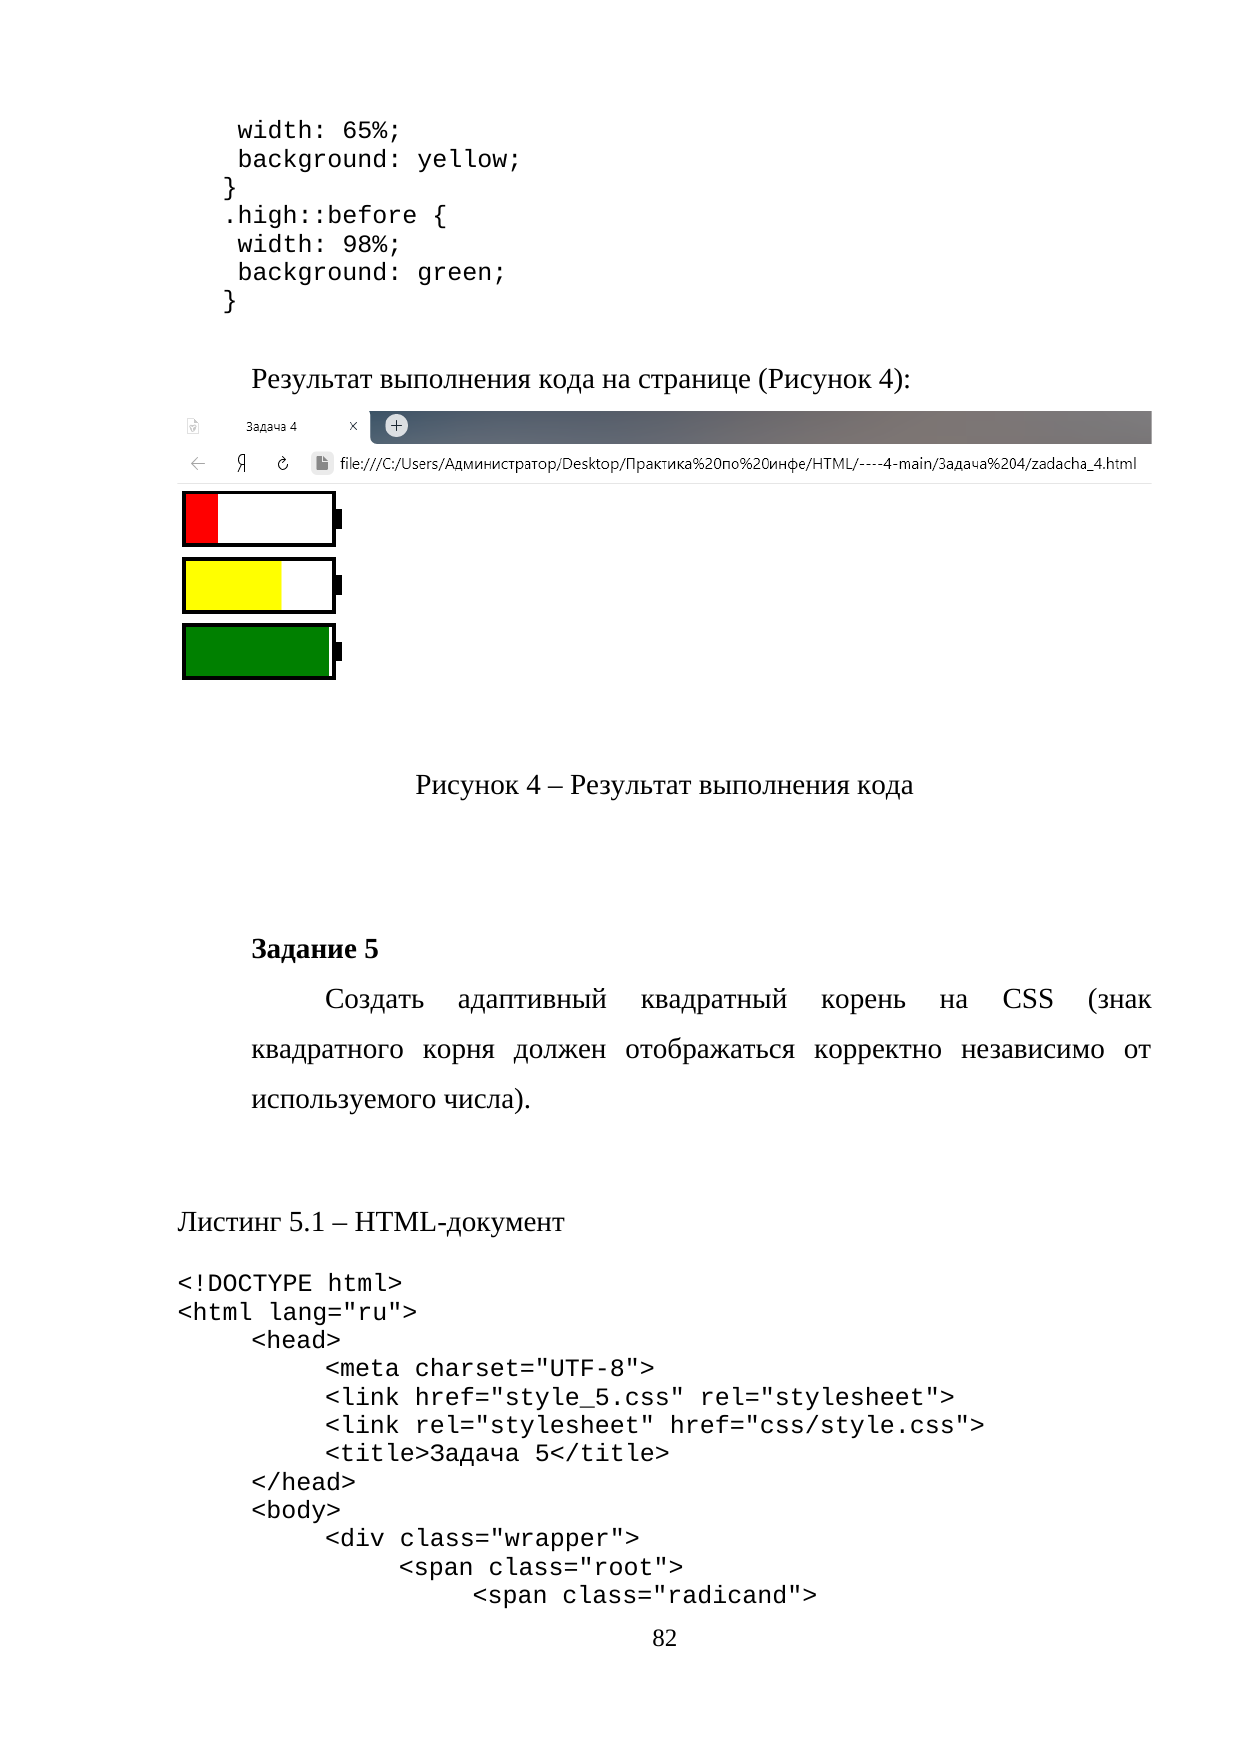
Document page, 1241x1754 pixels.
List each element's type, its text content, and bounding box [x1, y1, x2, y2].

text width: 65%; [177, 118, 1152, 146]
text Создать адаптивный квадратный корень на CSS (знак квадратного корня должен отображаться корректно независимо от используемого числа). [251, 981, 1152, 1115]
text background: yellow; [177, 146, 1152, 175]
text <body> [177, 1497, 1152, 1526]
text <!DOCTYPE html> [177, 1271, 1152, 1299]
text <title>Задача 5</title> [177, 1441, 1152, 1469]
text <span class="root"> [177, 1554, 1152, 1582]
text background: green; [177, 260, 1152, 288]
text Рисунок 4 – Результат выполнения кода [177, 767, 1152, 801]
text <div class="wrapper"> [177, 1526, 1152, 1554]
text width: 98%; [177, 231, 1152, 260]
text } [177, 175, 1152, 203]
text <meta charset="UTF-8"> [177, 1356, 1152, 1384]
text </head> [177, 1469, 1152, 1497]
picture [177, 411, 1152, 737]
text Задание 5 [177, 931, 1152, 964]
text } [177, 288, 1152, 316]
text <span class="radicand"> [177, 1582, 1152, 1611]
text <html lang="ru"> [177, 1299, 1152, 1327]
text .high::before { [177, 203, 1152, 231]
text Листинг 5.1 – HTML-документ [177, 1204, 1152, 1237]
text <link href="style_5.css" rel="stylesheet"> [177, 1384, 1152, 1412]
text Результат выполнения кода на странице (Рисунок 4): [177, 361, 1152, 395]
text <head> [177, 1327, 1152, 1356]
text <link rel="stylesheet" href="css/style.css"> [177, 1412, 1152, 1441]
